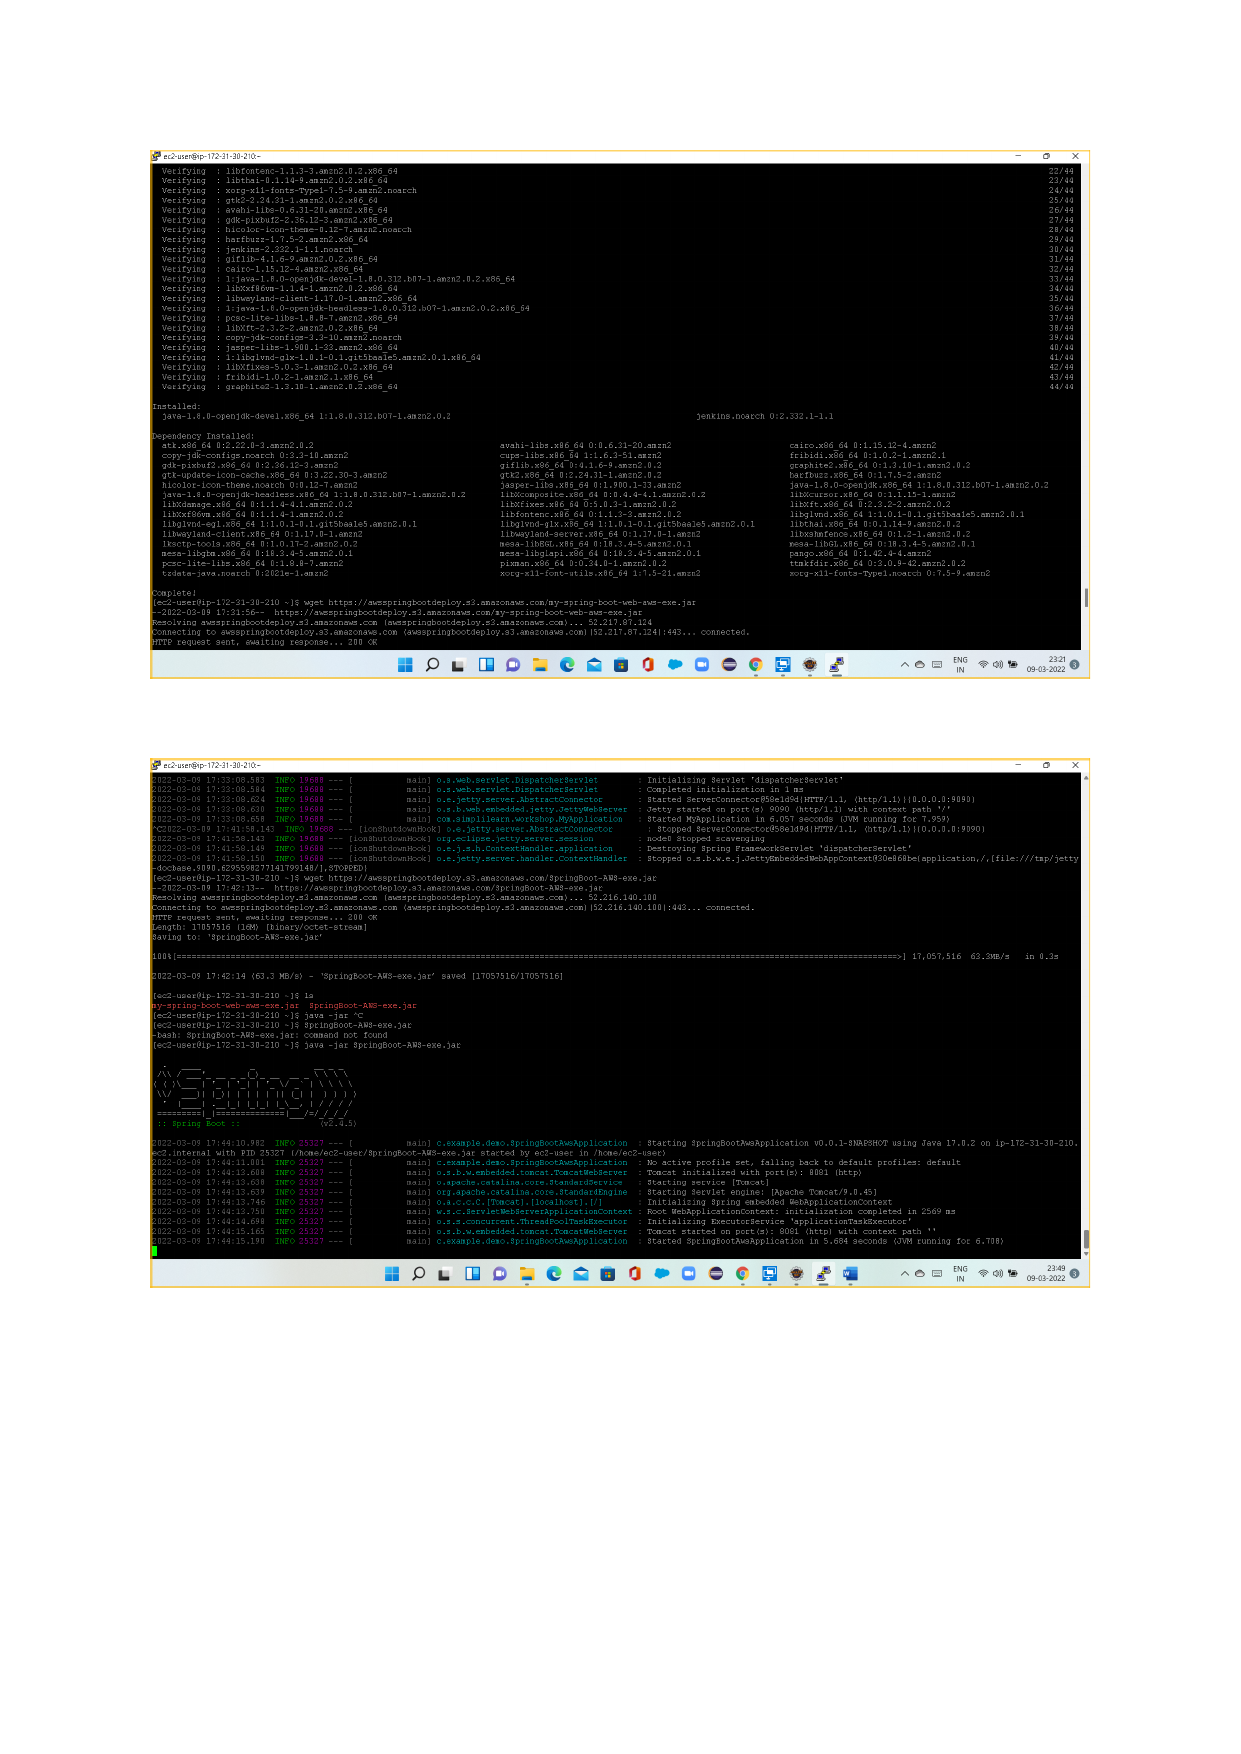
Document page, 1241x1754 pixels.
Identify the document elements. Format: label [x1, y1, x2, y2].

picture [150, 150, 1091, 679]
picture [150, 758, 1091, 1288]
